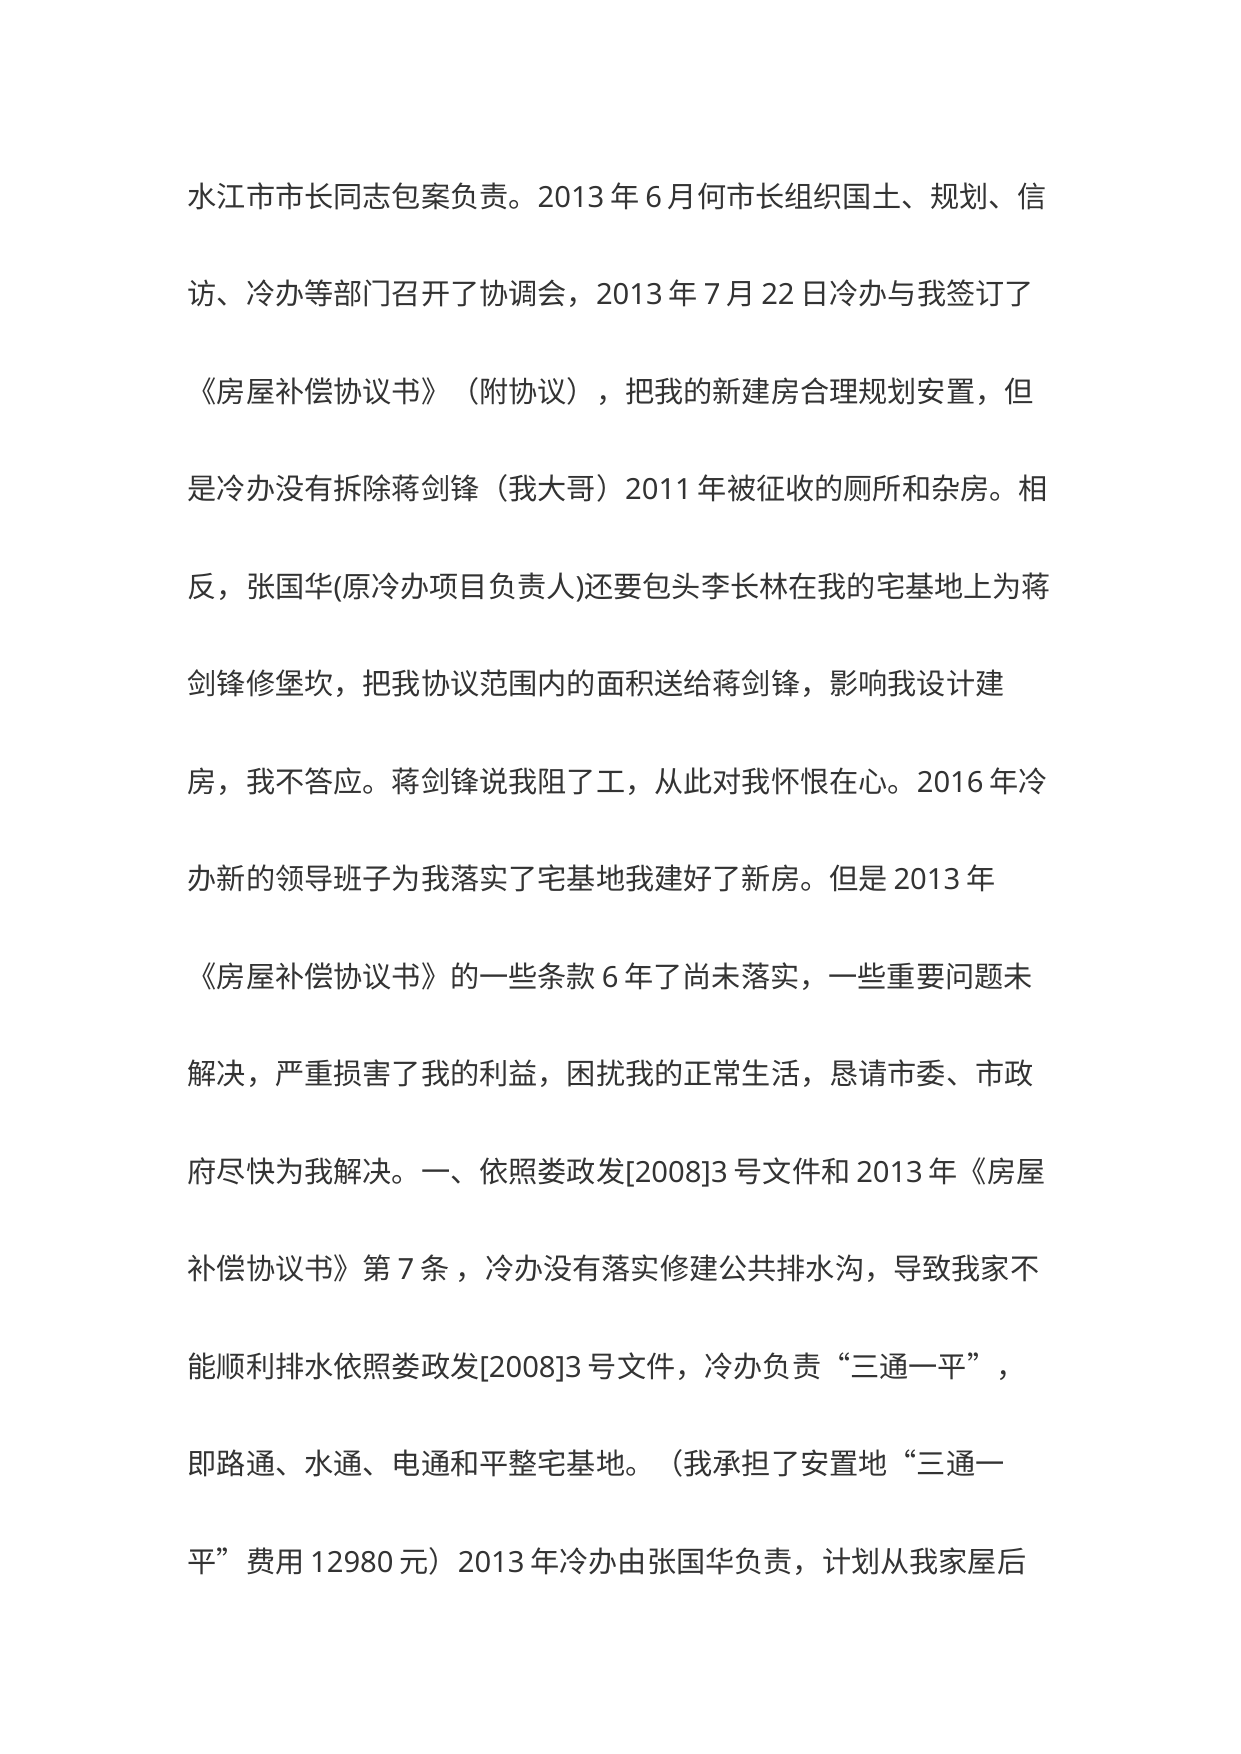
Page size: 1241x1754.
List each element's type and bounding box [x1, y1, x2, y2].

table_cell [186, 162, 1054, 1592]
